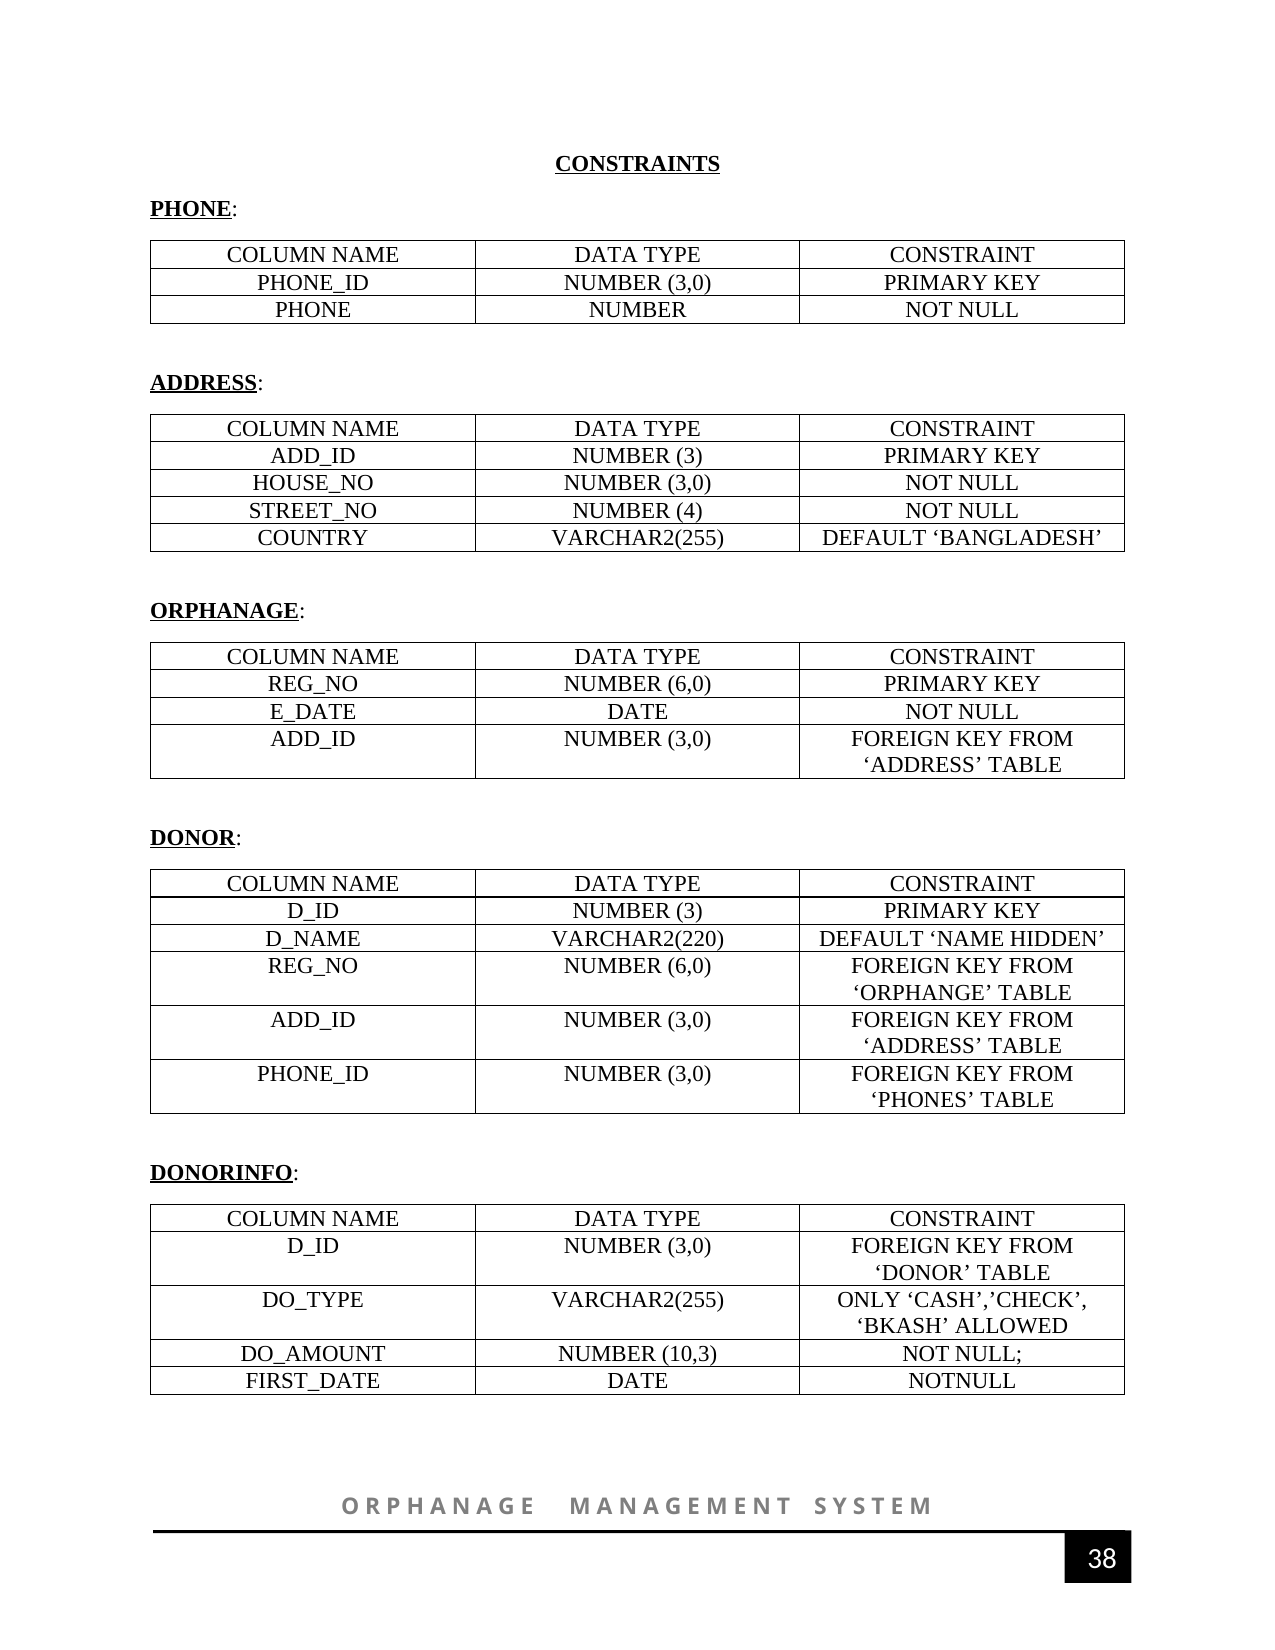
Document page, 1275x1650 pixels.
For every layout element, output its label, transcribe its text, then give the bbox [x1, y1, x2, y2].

table_header COLUMN NAME [151, 643, 475, 669]
table_header COLUMN NAME [151, 415, 475, 441]
table_cell DEFAULT ‘BANGLADESH’ [800, 524, 1124, 551]
table_cell REG_NO [151, 952, 475, 1005]
table_cell FOREIGN KEY FROM ‘ADDRESS’ TABLE [800, 725, 1124, 778]
table_header COLUMN NAME [151, 870, 475, 896]
table_cell NUMBER (3,0) [476, 1232, 799, 1285]
table_cell NUMBER (3,0) [476, 1006, 799, 1059]
table_cell FOREIGN KEY FROM ‘ADDRESS’ TABLE [800, 1006, 1124, 1059]
table_header CONSTRAINT [800, 870, 1124, 896]
table_cell ADD_ID [151, 1006, 475, 1059]
table_cell ADD_ID [151, 442, 475, 468]
table_cell STREET_NO [151, 497, 475, 523]
table_header CONSTRAINT [800, 241, 1124, 268]
table_cell VARCHAR2(255) [476, 524, 799, 551]
table_header DATA TYPE [476, 643, 799, 669]
table_cell ONLY ‘CASH’,’CHECK’, ‘BKASH’ ALLOWED [800, 1286, 1124, 1339]
table_cell NUMBER (3,0) [476, 470, 799, 496]
table_cell NUMBER [476, 296, 799, 322]
table_cell PHONE_ID [151, 269, 475, 295]
table_cell NUMBER (3) [476, 898, 799, 924]
text ORPHANAGE: [150, 597, 1125, 623]
text DONOR: [150, 824, 1125, 850]
table_header CONSTRAINT [800, 415, 1124, 441]
table_header CONSTRAINT [800, 1205, 1124, 1231]
table_cell NOT NULL [800, 470, 1124, 496]
table_cell NOT NULL [800, 698, 1124, 724]
table_header CONSTRAINT [800, 643, 1124, 669]
table_cell PRIMARY KEY [800, 898, 1124, 924]
text CONSTRAINTS [150, 150, 1125, 176]
table_cell PRIMARY KEY [800, 442, 1124, 468]
table_cell ADD_ID [151, 725, 475, 778]
table_cell DO_TYPE [151, 1286, 475, 1339]
table_cell NUMBER (3,0) [476, 1060, 799, 1112]
table_cell NUMBER (6,0) [476, 670, 799, 697]
table_header DATA TYPE [476, 870, 799, 896]
table_cell VARCHAR2(220) [476, 925, 799, 951]
table_cell D_ID [151, 898, 475, 924]
table_header DATA TYPE [476, 1205, 799, 1231]
table_cell E_DATE [151, 698, 475, 724]
table_header COLUMN NAME [151, 1205, 475, 1231]
table_cell PRIMARY KEY [800, 670, 1124, 697]
table_cell NOTNULL [800, 1367, 1124, 1393]
table_cell PHONE_ID [151, 1060, 475, 1112]
table_cell PHONE [151, 296, 475, 322]
table_cell PRIMARY KEY [800, 269, 1124, 295]
table_cell NOT NULL [800, 497, 1124, 523]
text PHONE: [150, 195, 1125, 221]
table_cell NUMBER (3,0) [476, 269, 799, 295]
table_cell DATE [476, 698, 799, 724]
table_cell NOT NULL [800, 296, 1124, 322]
table_cell FIRST_DATE [151, 1367, 475, 1393]
table_cell HOUSE_NO [151, 470, 475, 496]
table_cell VARCHAR2(255) [476, 1286, 799, 1339]
table_cell NUMBER (10,3) [476, 1340, 799, 1366]
table_cell FOREIGN KEY FROM ‘PHONES’ TABLE [800, 1060, 1124, 1112]
table_cell REG_NO [151, 670, 475, 697]
table_cell NUMBER (4) [476, 497, 799, 523]
table_cell FOREIGN KEY FROM ‘DONOR’ TABLE [800, 1232, 1124, 1285]
table_cell D_NAME [151, 925, 475, 951]
text DONORINFO: [150, 1159, 1125, 1185]
table_cell NOT NULL; [800, 1340, 1124, 1366]
table_cell D_ID [151, 1232, 475, 1285]
table_cell COUNTRY [151, 524, 475, 551]
table_cell DATE [476, 1367, 799, 1393]
table_header DATA TYPE [476, 415, 799, 441]
table_cell NUMBER (3,0) [476, 725, 799, 778]
table_header DATA TYPE [476, 241, 799, 268]
table_cell FOREIGN KEY FROM ‘ORPHANGE’ TABLE [800, 952, 1124, 1005]
table_cell NUMBER (6,0) [476, 952, 799, 1005]
table_cell DO_AMOUNT [151, 1340, 475, 1366]
text ADDRESS: [150, 368, 1125, 395]
table_cell NUMBER (3) [476, 442, 799, 468]
table_header COLUMN NAME [151, 241, 475, 268]
table_cell DEFAULT ‘NAME HIDDEN’ [800, 925, 1124, 951]
